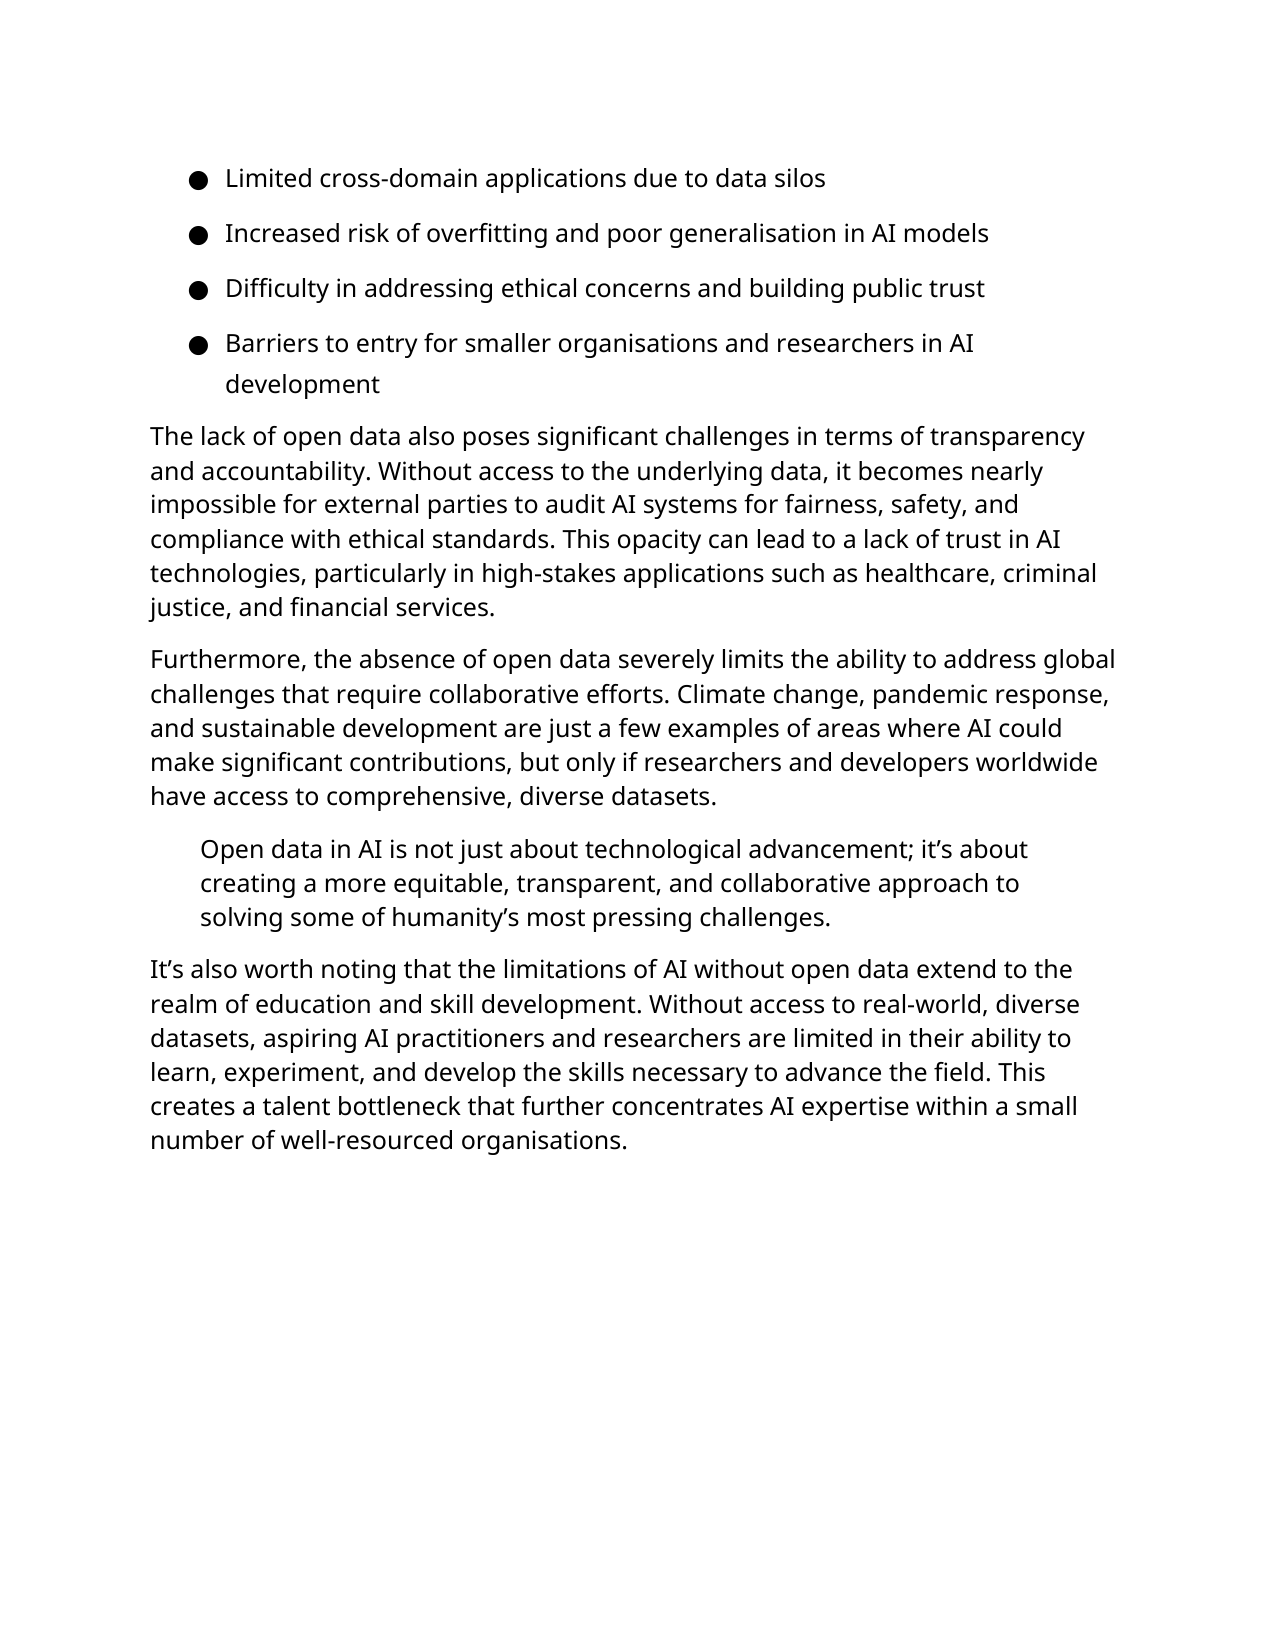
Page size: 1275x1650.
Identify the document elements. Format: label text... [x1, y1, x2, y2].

list Increased risk of overfitting and poor generalisation in AI models [187, 205, 1125, 256]
list Barriers to entry for smaller organisations and researchers in AI development [187, 315, 1125, 400]
text Furthermore, the absence of open data severely limits the ability to address global challenges that require collaborative efforts. Climate change, pandemic response, and sustainable development are just a few examples of areas where AI could make significant contributions, but only if researchers and developers worldwide have access to comprehensive, diverse datasets. [150, 642, 1125, 812]
text It’s also worth noting that the limitations of AI without open data extend to the realm of education and skill development. Without access to real-world, diverse datasets, aspiring AI practitioners and researchers are limited in their ability to learn, experiment, and develop the skills necessary to advance the field. This creates a talent bottleneck that further concentrates AI expertise within a small number of well-resourced organisations. [150, 952, 1125, 1157]
list Limited cross-domain applications due to data silos [187, 150, 1125, 201]
list Difficulty in addressing ethical concerns and building public trust [187, 260, 1125, 311]
text The lack of open data also poses significant challenges in terms of transparency and accountability. Without access to the underlying data, it becomes nearly impossible for external parties to audit AI systems for fairness, safety, and compliance with ethical standards. This opacity can lead to a lack of trust in AI technologies, particularly in high-stakes applications such as healthcare, criminal justice, and financial services. [150, 419, 1125, 623]
text Open data in AI is not just about technological advancement; it’s about creating a more equitable, transparent, and collaborative approach to solving some of humanity’s most pressing challenges. [200, 831, 1075, 933]
